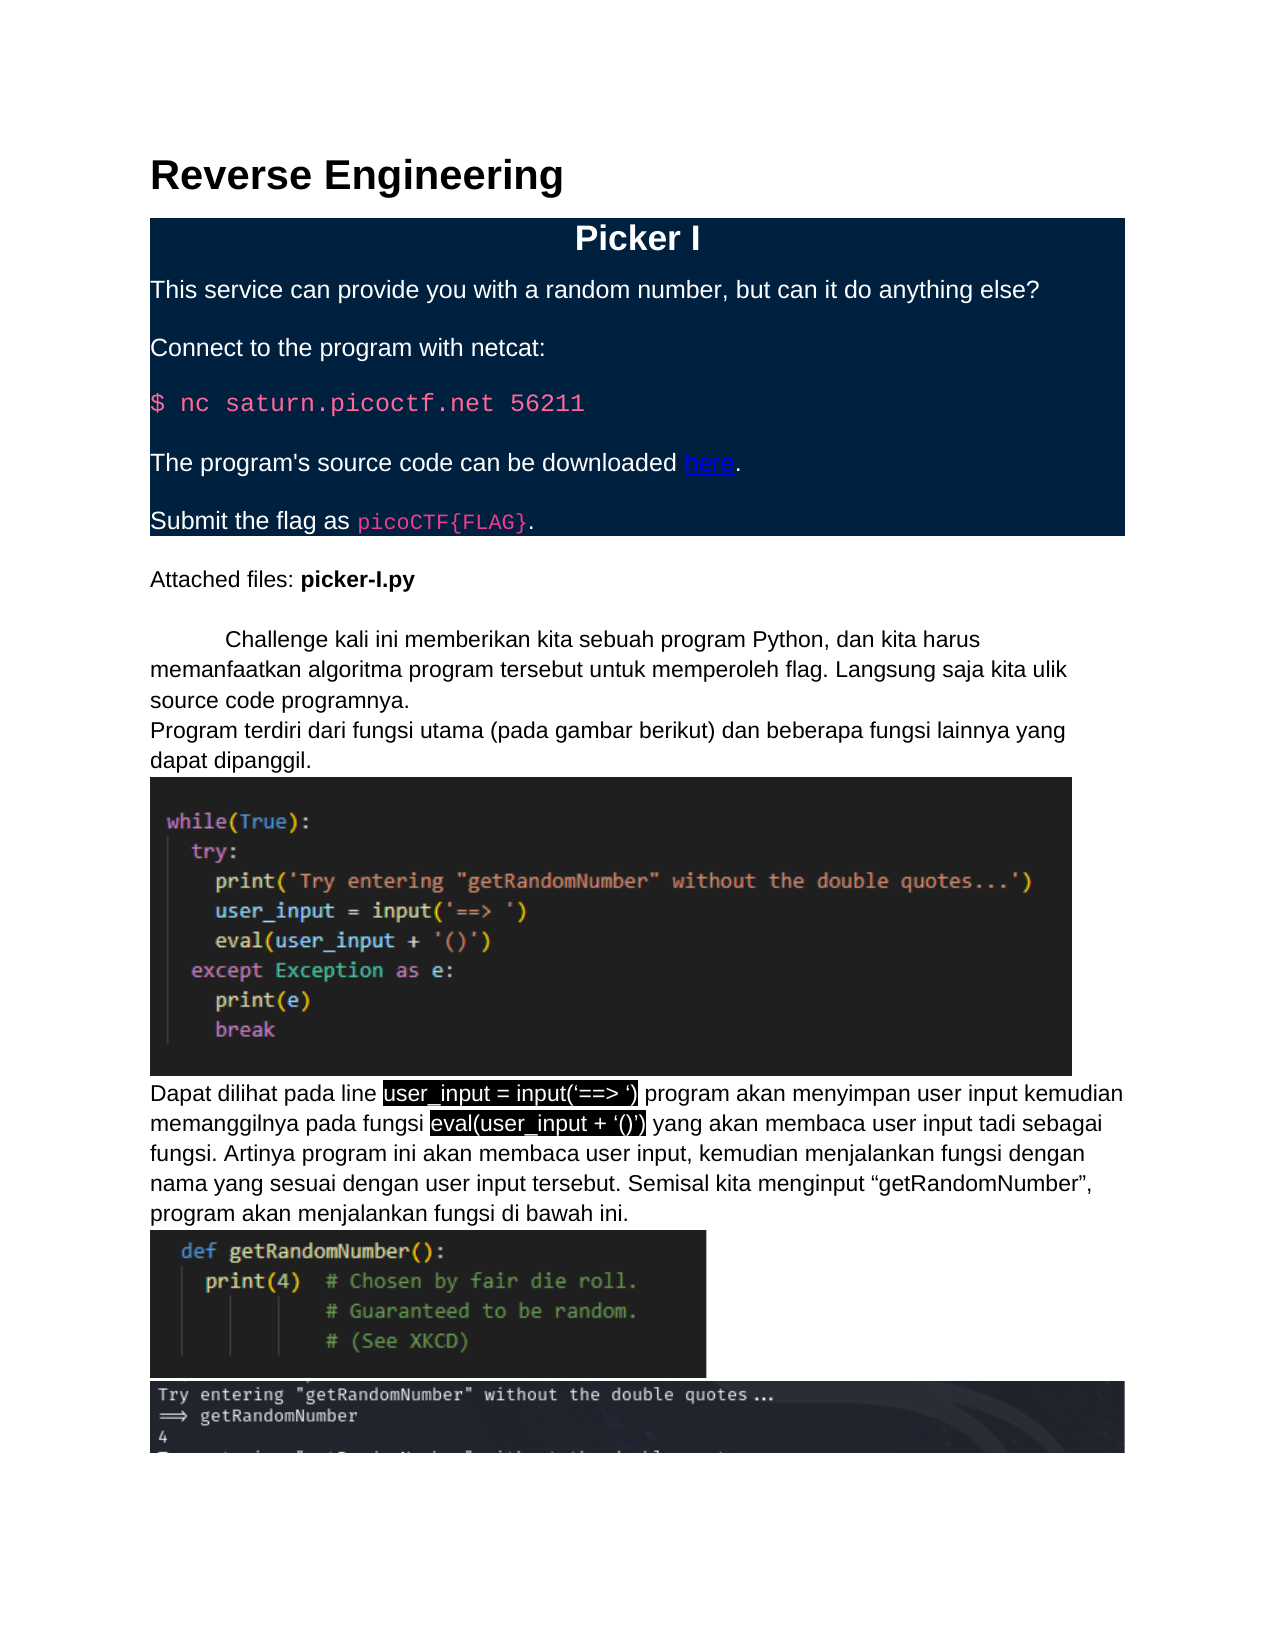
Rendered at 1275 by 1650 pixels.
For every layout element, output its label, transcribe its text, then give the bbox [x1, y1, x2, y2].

text Reverse Engineering [150, 150, 1125, 198]
picture [150, 1381, 1125, 1453]
picture [150, 1230, 707, 1378]
text Challenge kali ini memberikan kita sebuah program Python, dan kita harus memanfaatkan algoritma program tersebut untuk memperoleh flag. Langsung saja kita ulik source code programnya. [150, 626, 1125, 713]
text Picker I [150, 218, 1125, 258]
text Attached files: picker-I.py [150, 566, 1125, 592]
text Submit the flag as picoCTF{FLAG}. [150, 506, 1125, 536]
text Dapat dilihat pada line user_input = input(‘==> ‘) program akan menyimpan user input kemudian memanggilnya pada fungsi eval(user_input + ‘()’) yang akan membaca user input tadi sebagai fungsi. Artinya program ini akan membaca user input, kemudian menjalankan fungsi dengan nama yang sesuai dengan user input tersebut. Semisal kita menginput “getRandomNumber”, program akan menjalankan fungsi di bawah ini. [150, 1079, 1125, 1227]
text Program terdiri dari fungsi utama (pada gambar berikut) dan beberapa fungsi lainnya yang dapat dipanggil. [150, 717, 1125, 773]
text This service can provide you with a random number, but can it do anything else? [150, 275, 1125, 303]
text Connect to the program with netcat: [150, 333, 1125, 362]
text $ nc saturn.picoctf.net 56211 [150, 391, 1125, 419]
text The program's source code can be downloaded here. [150, 448, 1125, 477]
picture [150, 777, 1072, 1076]
